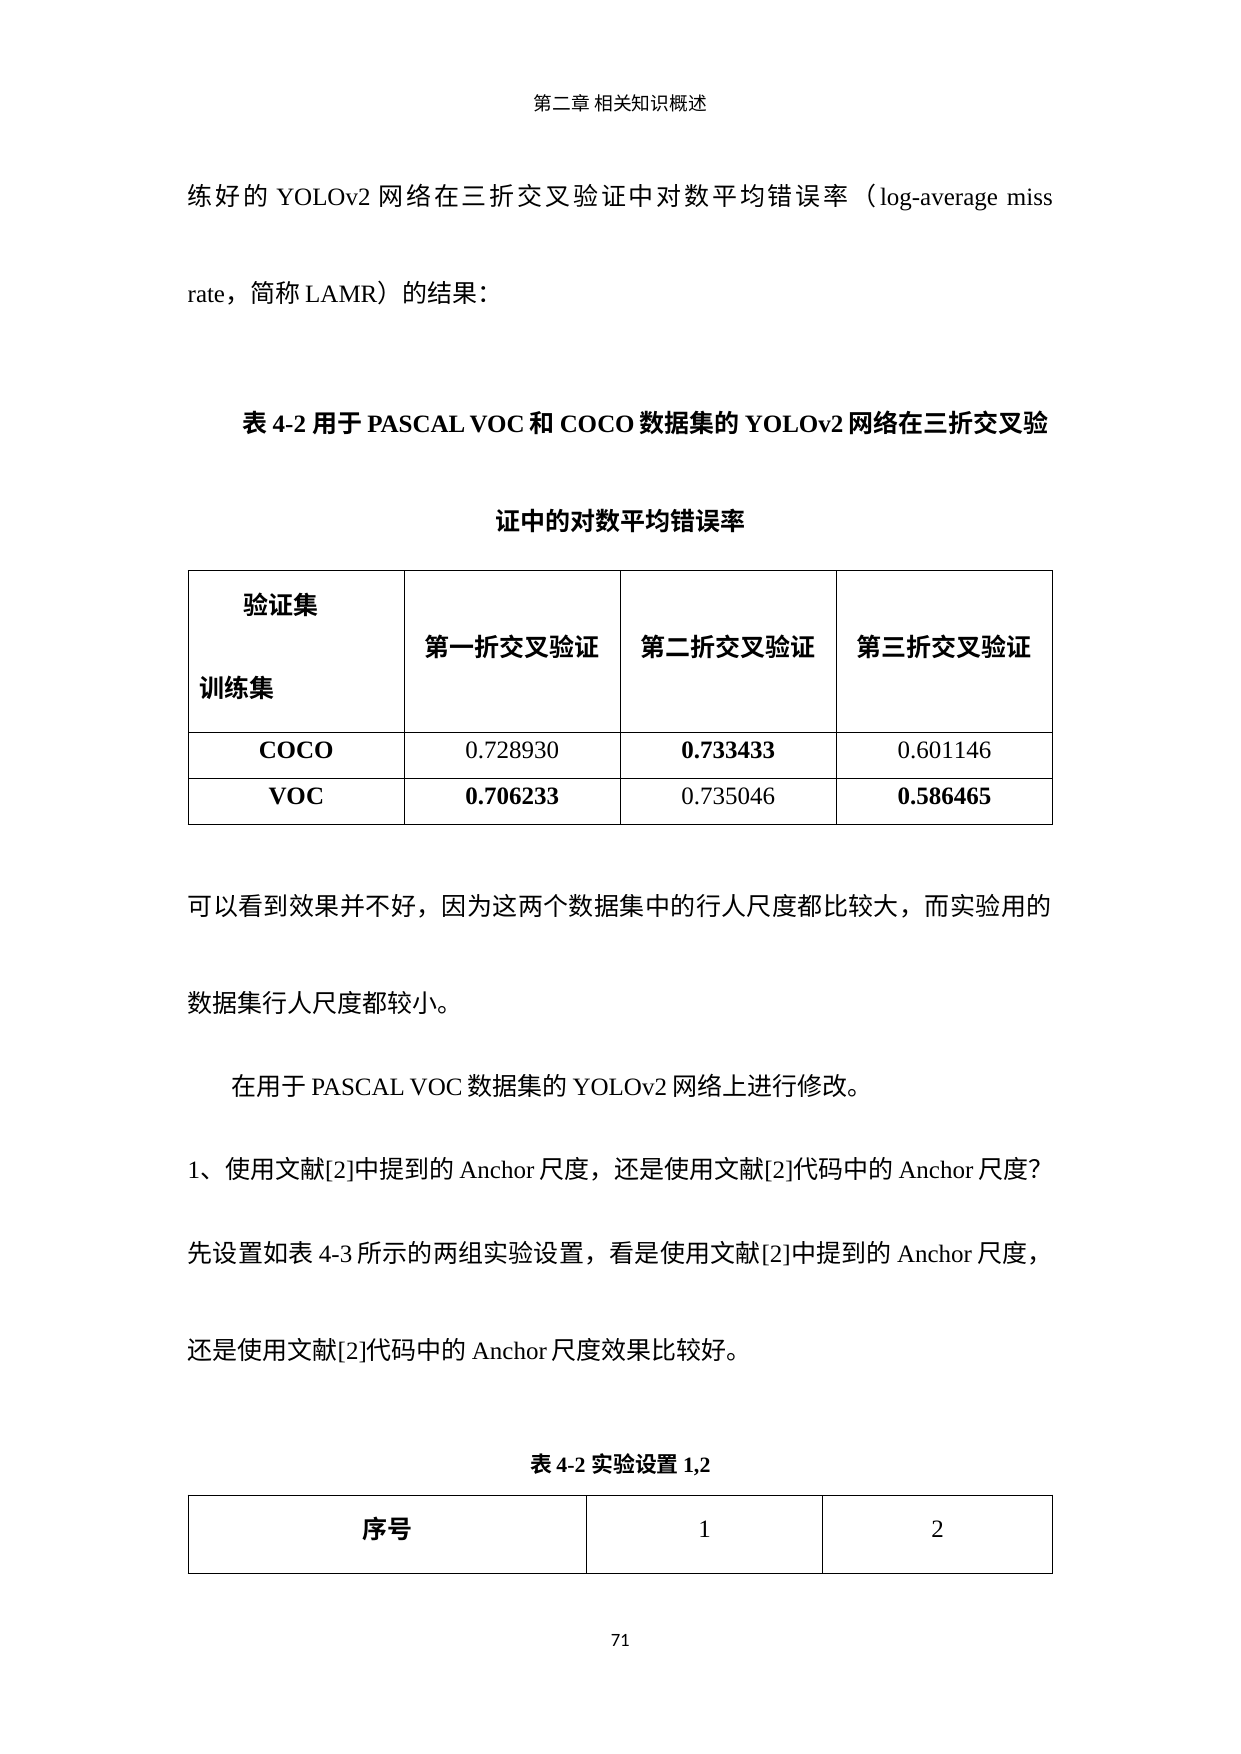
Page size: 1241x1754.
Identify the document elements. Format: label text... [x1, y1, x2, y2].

table_cell 0.601146 [837, 733, 1052, 778]
table_cell VOC [189, 779, 404, 824]
table_cell 0.586465 [837, 779, 1052, 824]
text 1、使用文献[2]中提到的Anchor尺度，还是使用文献[2]代码中的Anchor尺度？ [187, 1136, 1053, 1201]
text 表4-2 实验设置1,2 [187, 1446, 1053, 1479]
text 在用于PASCAL VOC数据集的YOLOv2网络上进行修改。 [187, 1052, 1053, 1117]
table_header 2 [823, 1496, 1052, 1573]
text 表4-2 用于PASCAL VOC和COCO数据集的YOLOv2网络在三折交叉验证中的对数平均错误率 [187, 389, 1053, 552]
table_cell COCO [189, 733, 404, 778]
table_header 第三折交叉验证 [837, 571, 1052, 732]
table_header 第一折交叉验证 [405, 571, 620, 732]
text 可以看到效果并不好，因为这两个数据集中的行人尺度都比较大，而实验用的数据集行人尺度都较小。 [187, 872, 1053, 1034]
table_header 第二折交叉验证 [621, 571, 836, 732]
table_header 验证集 训练集 [189, 571, 404, 732]
table_cell 0.735046 [621, 779, 836, 824]
table_header 1 [587, 1496, 822, 1573]
table_cell 0.706233 [405, 779, 620, 824]
table_cell 0.733433 [621, 733, 836, 778]
table_cell 0.728930 [405, 733, 620, 778]
text 先设置如表4-3所示的两组实验设置，看是使用文献[2]中提到的Anchor尺度，还是使用文献[2]代码中的Anchor尺度效果比较好。 [187, 1219, 1053, 1381]
table_header 序号 [189, 1496, 586, 1573]
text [187, 162, 1053, 324]
